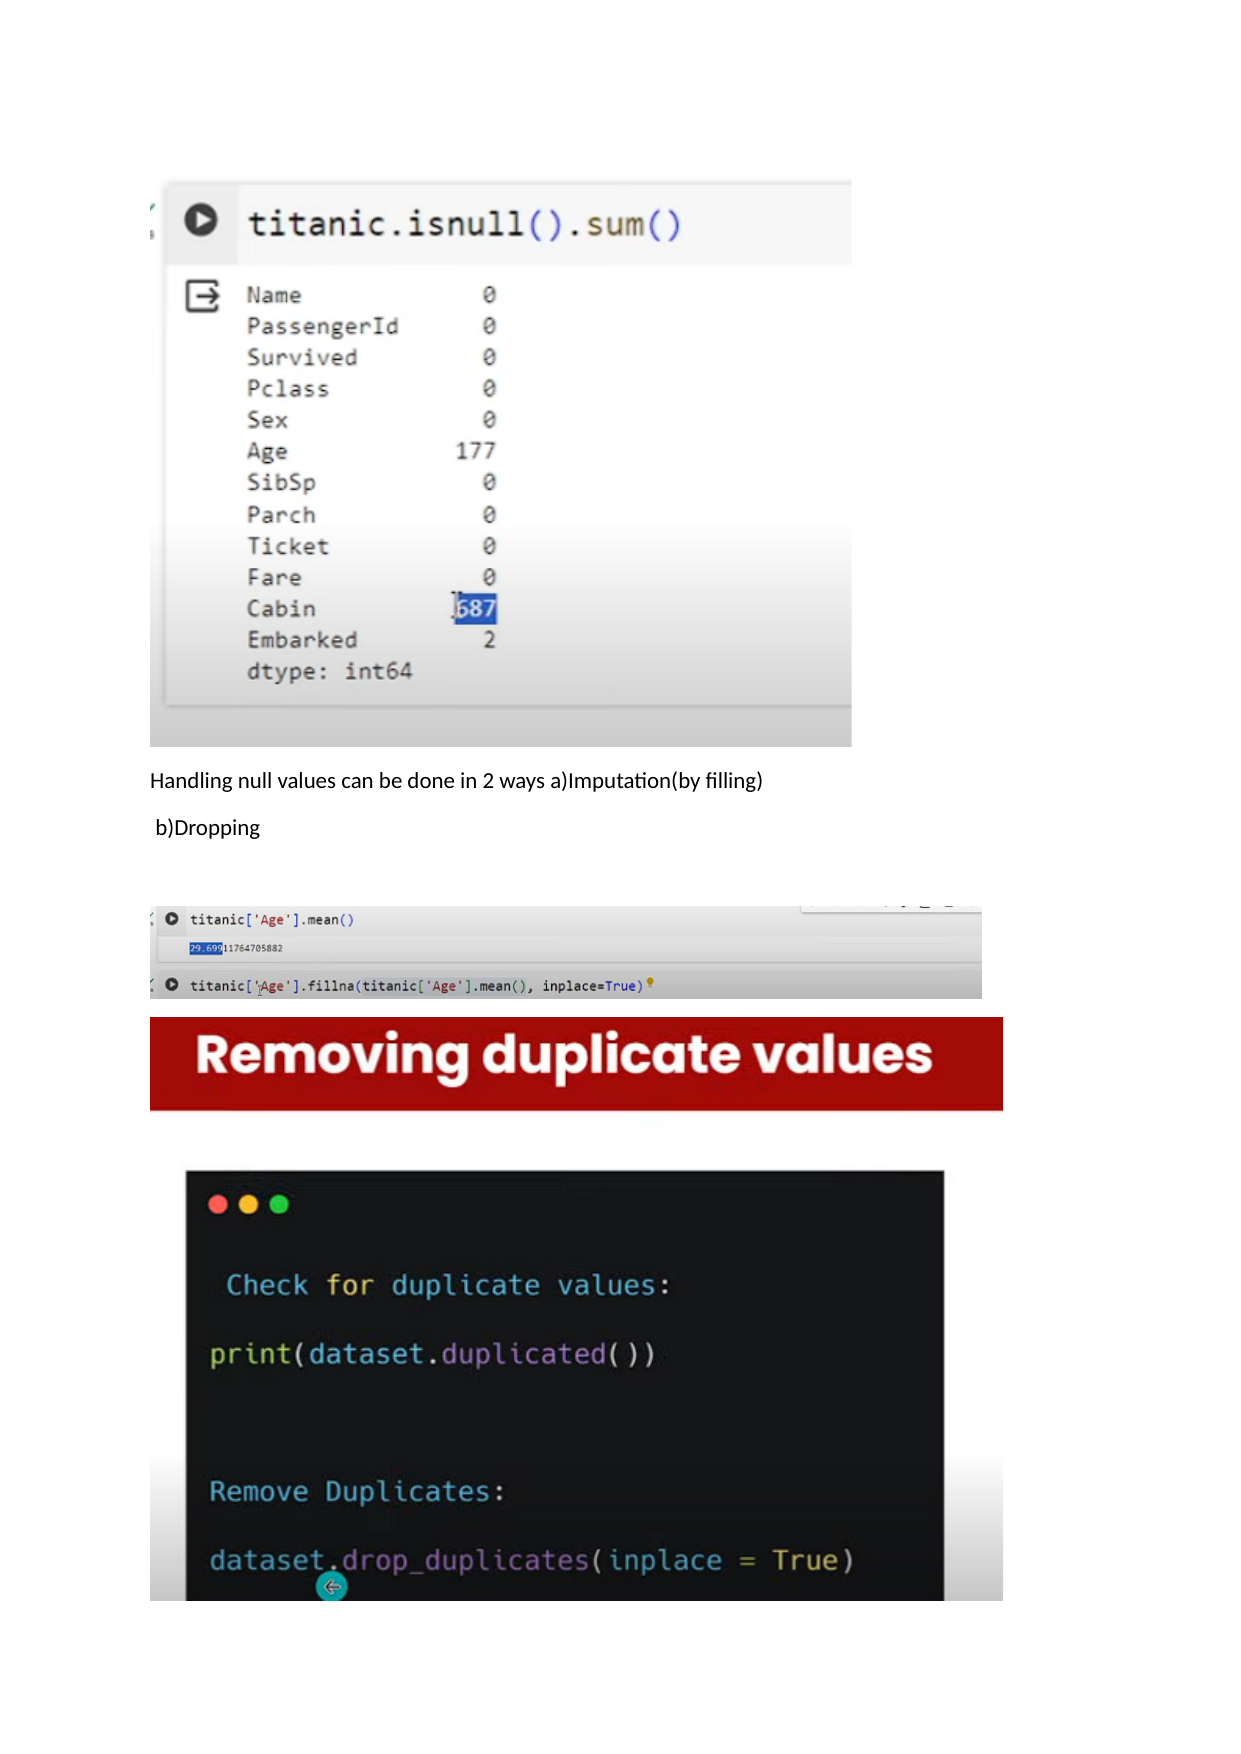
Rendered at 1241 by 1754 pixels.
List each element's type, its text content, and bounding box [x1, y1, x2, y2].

text b)Dropping [150, 813, 1090, 841]
picture [150, 906, 982, 999]
picture [150, 150, 852, 747]
text Handling null values can be done in 2 ways a)Imputation(by filling) [150, 766, 1090, 794]
picture [150, 1017, 1004, 1601]
